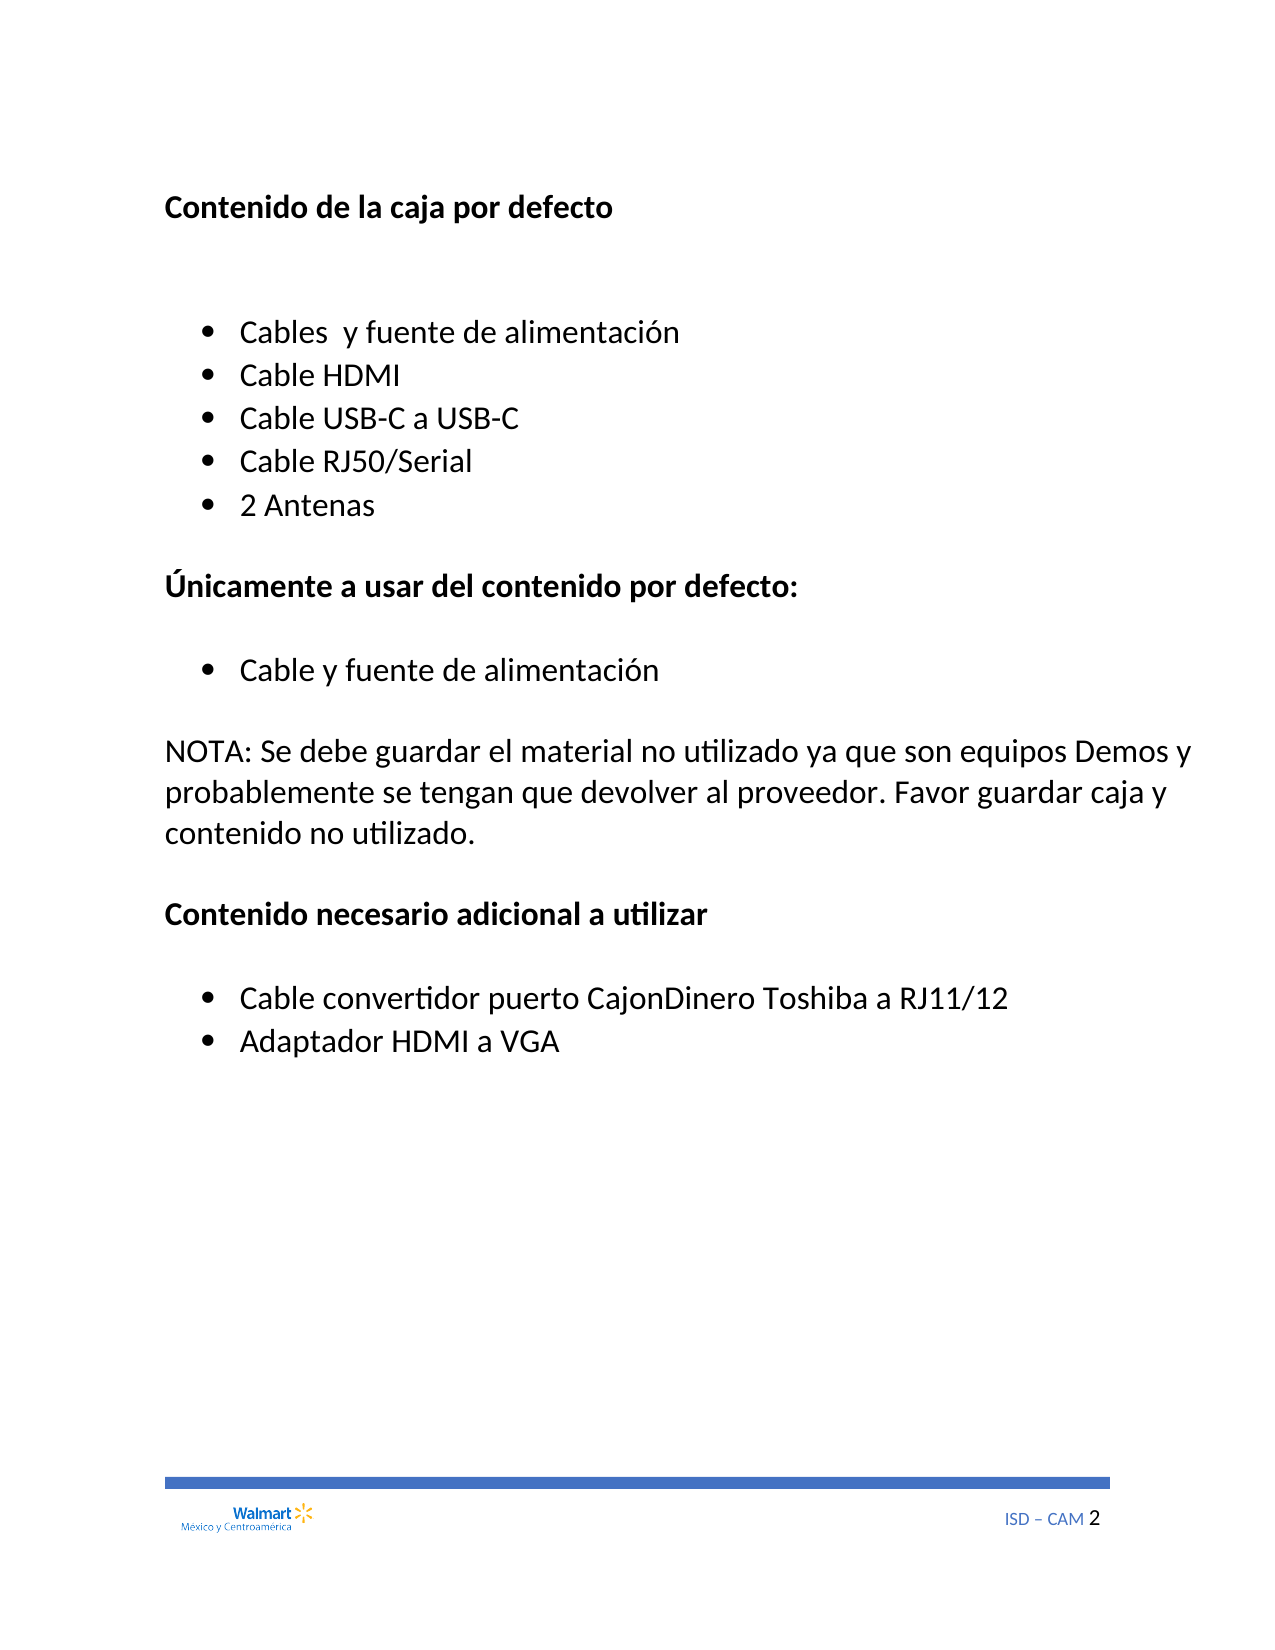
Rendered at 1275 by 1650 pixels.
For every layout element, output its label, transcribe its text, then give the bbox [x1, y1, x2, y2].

text Únicamente a usar del contenido por defecto: [164, 565, 1275, 606]
text Contenido de la caja por defecto [164, 187, 1275, 227]
list Cable y fuente de alimentación [202, 649, 1275, 690]
list Cable RJ50/Serial [202, 441, 1275, 481]
list Cable HDMI [202, 354, 1275, 395]
list Cable USB-C a USB-C [202, 397, 1275, 438]
list 2 Antenas [202, 484, 1275, 524]
list Cables y fuente de alimentación [202, 311, 1275, 352]
list Cable convertidor puerto CajonDinero Toshiba a RJ11/12 [202, 977, 1275, 1018]
text Contenido necesario adicional a utilizar [164, 893, 1275, 934]
list Adaptador HDMI a VGA [202, 1020, 1275, 1061]
picture [181, 1503, 314, 1533]
text NOTA: Se debe guardar el material no utilizado ya que son equipos Demos y probablemente se tengan que devolver al proveedor. Favor guardar caja y contenido no utilizado. [164, 730, 1275, 853]
